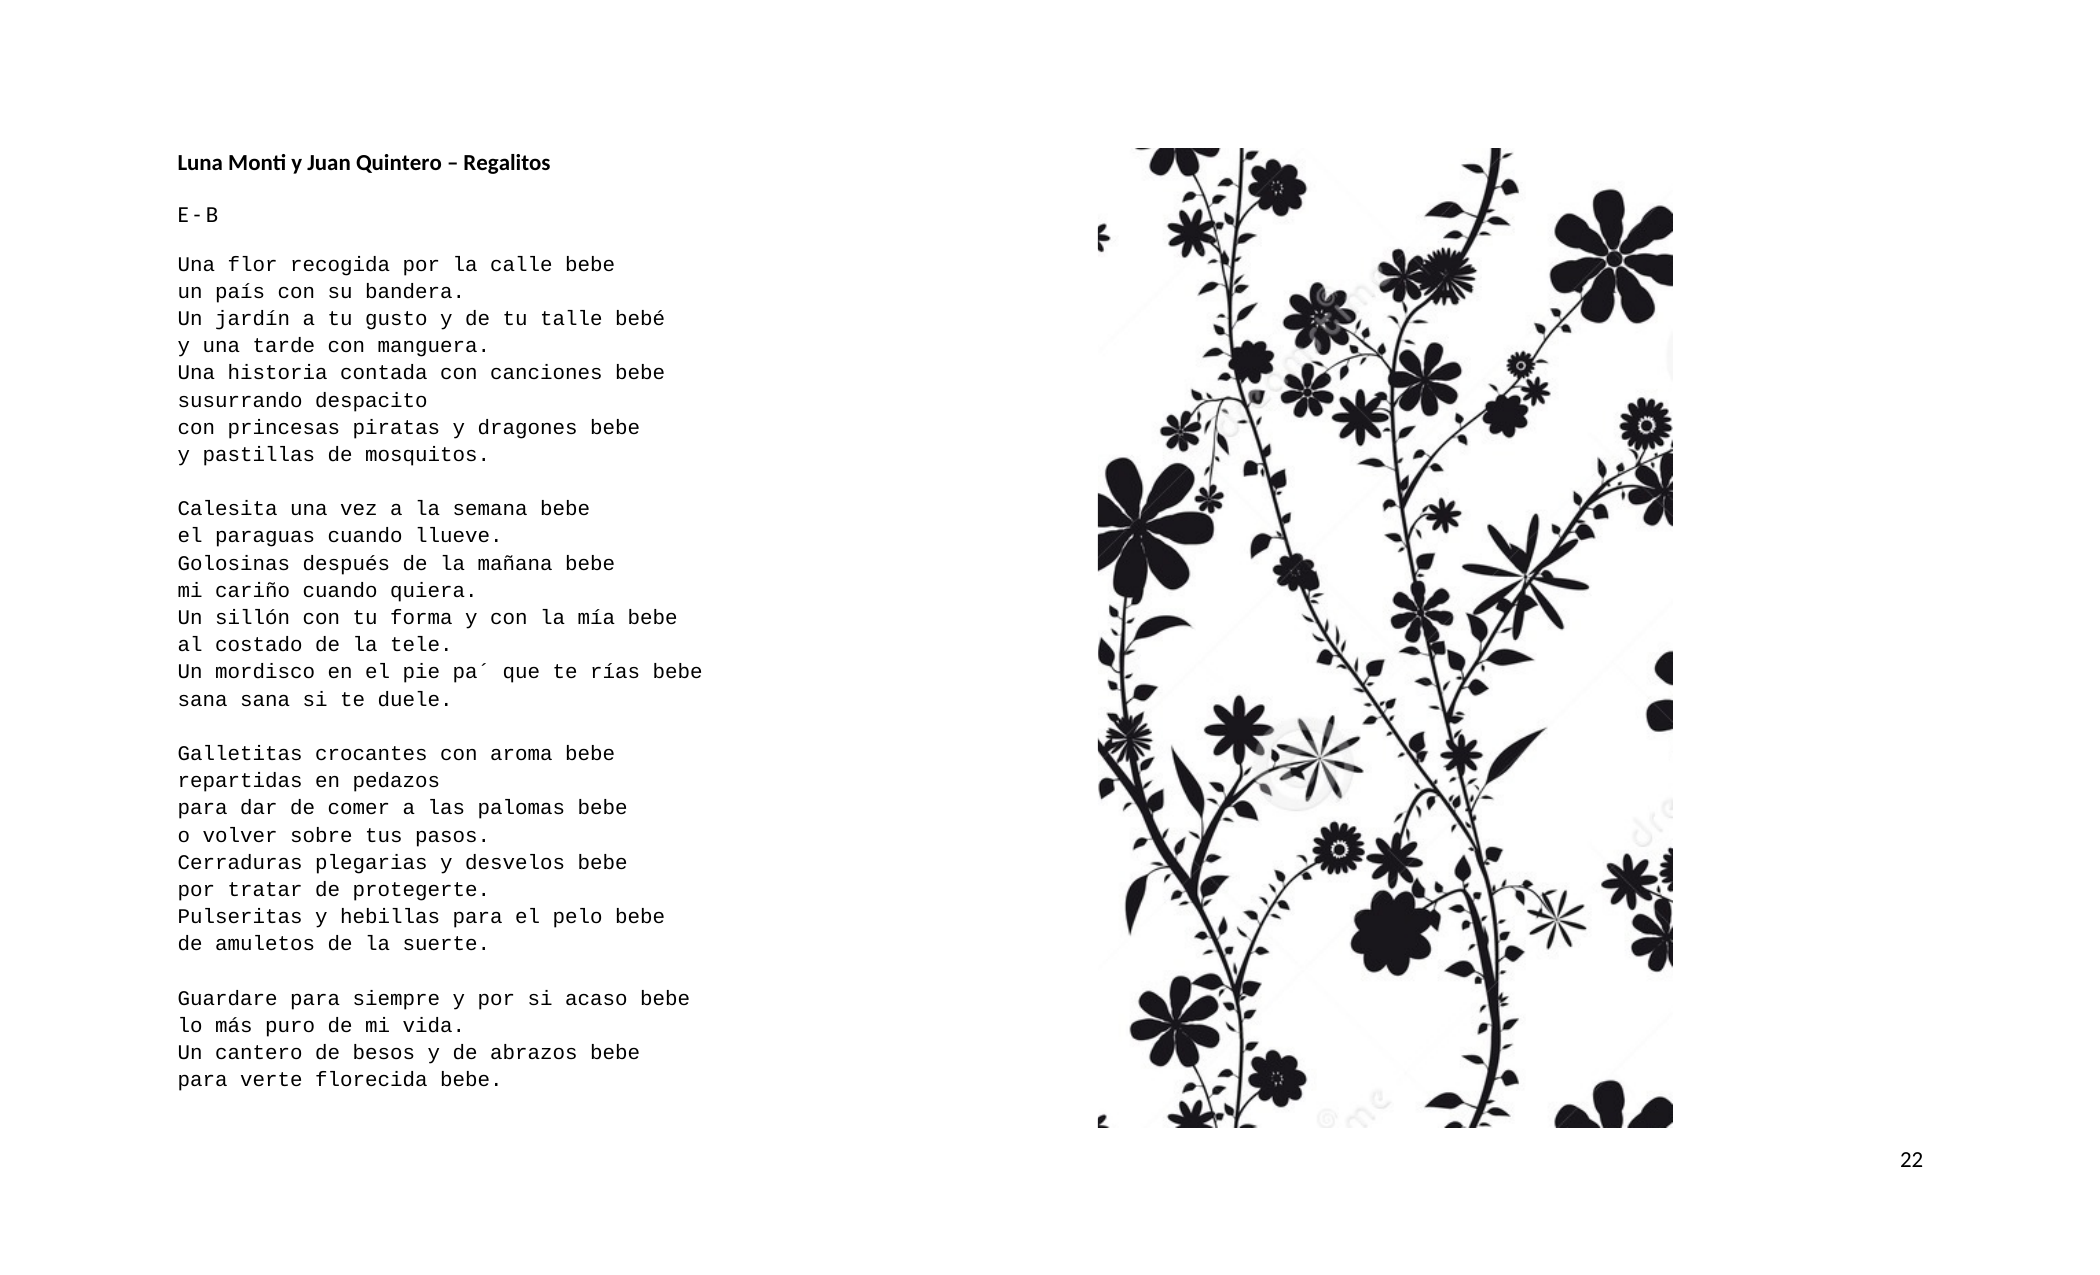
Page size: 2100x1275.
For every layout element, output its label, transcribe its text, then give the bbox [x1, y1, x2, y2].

text repartidas en pedazos [177, 770, 1013, 794]
text el paraguas cuando llueve. [177, 526, 1013, 549]
text y pastillas de mosquitos. [177, 444, 1013, 468]
text o volver sobre tus pasos. [177, 824, 1013, 848]
text sana sana si te duele. [177, 689, 1013, 712]
text de amuletos de la suerte. [177, 933, 1013, 957]
picture [1097, 148, 1673, 1128]
text un país con su bandera. [177, 281, 1013, 304]
text E - B [177, 201, 1013, 229]
text Un cantero de besos y de abrazos bebe [177, 1042, 1013, 1066]
text Guardare para siempre y por si acaso bebe [177, 988, 1013, 1011]
text Un sillón con tu forma y con la mía bebe [177, 607, 1013, 631]
text mi cariño cuando quiera. [177, 580, 1013, 603]
text Un mordisco en el pie pa´ que te rías bebe [177, 661, 1013, 685]
text para dar de comer a las palomas bebe [177, 797, 1013, 821]
text Una flor recogida por la calle bebe [177, 254, 1013, 277]
text Galletitas crocantes con aroma bebe [177, 743, 1013, 767]
text y una tarde con manguera. [177, 335, 1013, 359]
text con princesas piratas y dragones bebe [177, 417, 1013, 440]
text Pulseritas y hebillas para el pelo bebe [177, 906, 1013, 930]
text al costado de la tele. [177, 634, 1013, 658]
text Una historia contada con canciones bebe [177, 362, 1013, 386]
text lo más puro de mi vida. [177, 1015, 1013, 1038]
text Cerraduras plegarias y desvelos bebe [177, 852, 1013, 875]
text para verte florecida bebe. [177, 1069, 1013, 1093]
text Luna Monti y Juan Quintero – Regalitos [177, 148, 1013, 176]
text por tratar de protegerte. [177, 879, 1013, 903]
text susurrando despacito [177, 389, 1013, 413]
text Calesita una vez a la semana bebe [177, 498, 1013, 522]
text Un jardín a tu gusto y de tu talle bebé [177, 308, 1013, 332]
text Golosinas después de la mañana bebe [177, 553, 1013, 576]
